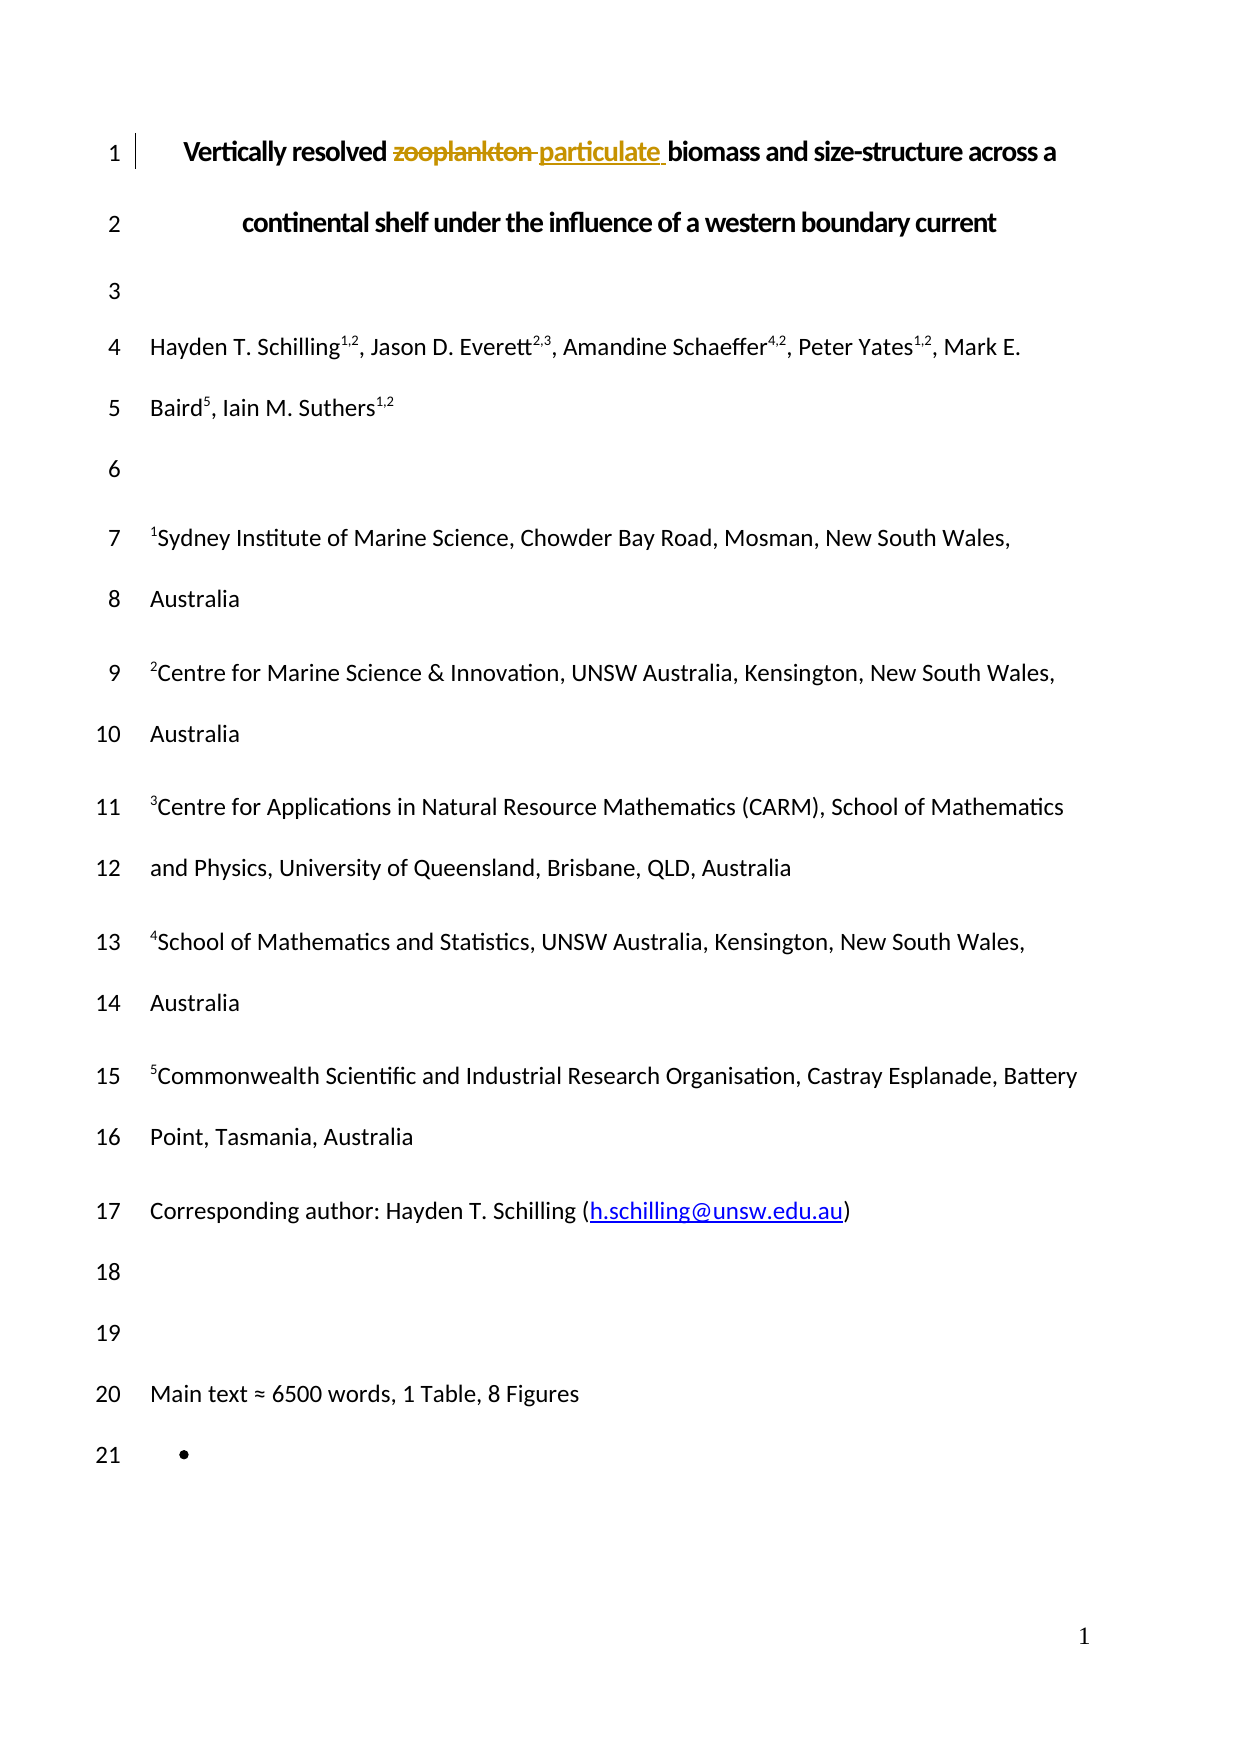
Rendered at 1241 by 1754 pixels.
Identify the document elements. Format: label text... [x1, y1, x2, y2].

text 2Centre for Marine Science & Innovation, UNSW Australia, Kensington, New South Wales, Australia [150, 657, 1090, 748]
title Vertically resolved biomass and size-structure across a continental shelf under the influence of a western boundary current [150, 133, 1090, 240]
text Hayden T. Schilling1,2, Jason D. Everett2,3, Amandine Schaeffer4,2, Peter Yates1,2, Mark E. Baird5, Iain M. Suthers1,2 [150, 331, 1090, 423]
text 4School of Mathematics and Statistics, UNSW Australia, Kensington, New South Wales, Australia [150, 926, 1090, 1017]
text Corresponding author: Hayden T. Schilling (h.schilling@unsw.edu.au) [150, 1195, 1090, 1226]
text 3Centre for Applications in Natural Resource Mathematics (CARM), School of Mathematics and Physics, University of Queensland, Brisbane, QLD, Australia [150, 791, 1090, 883]
text 1Sydney Institute of Marine Science, Chowder Bay Road, Mosman, New South Wales, Australia [150, 522, 1090, 614]
text 5Commonwealth Scientific and Industrial Research Organisation, Castray Esplanade, Battery Point, Tasmania, Australia [150, 1060, 1090, 1152]
text Main text ≈ 6500 words, 1 Table, 8 Figures [150, 1378, 1090, 1409]
